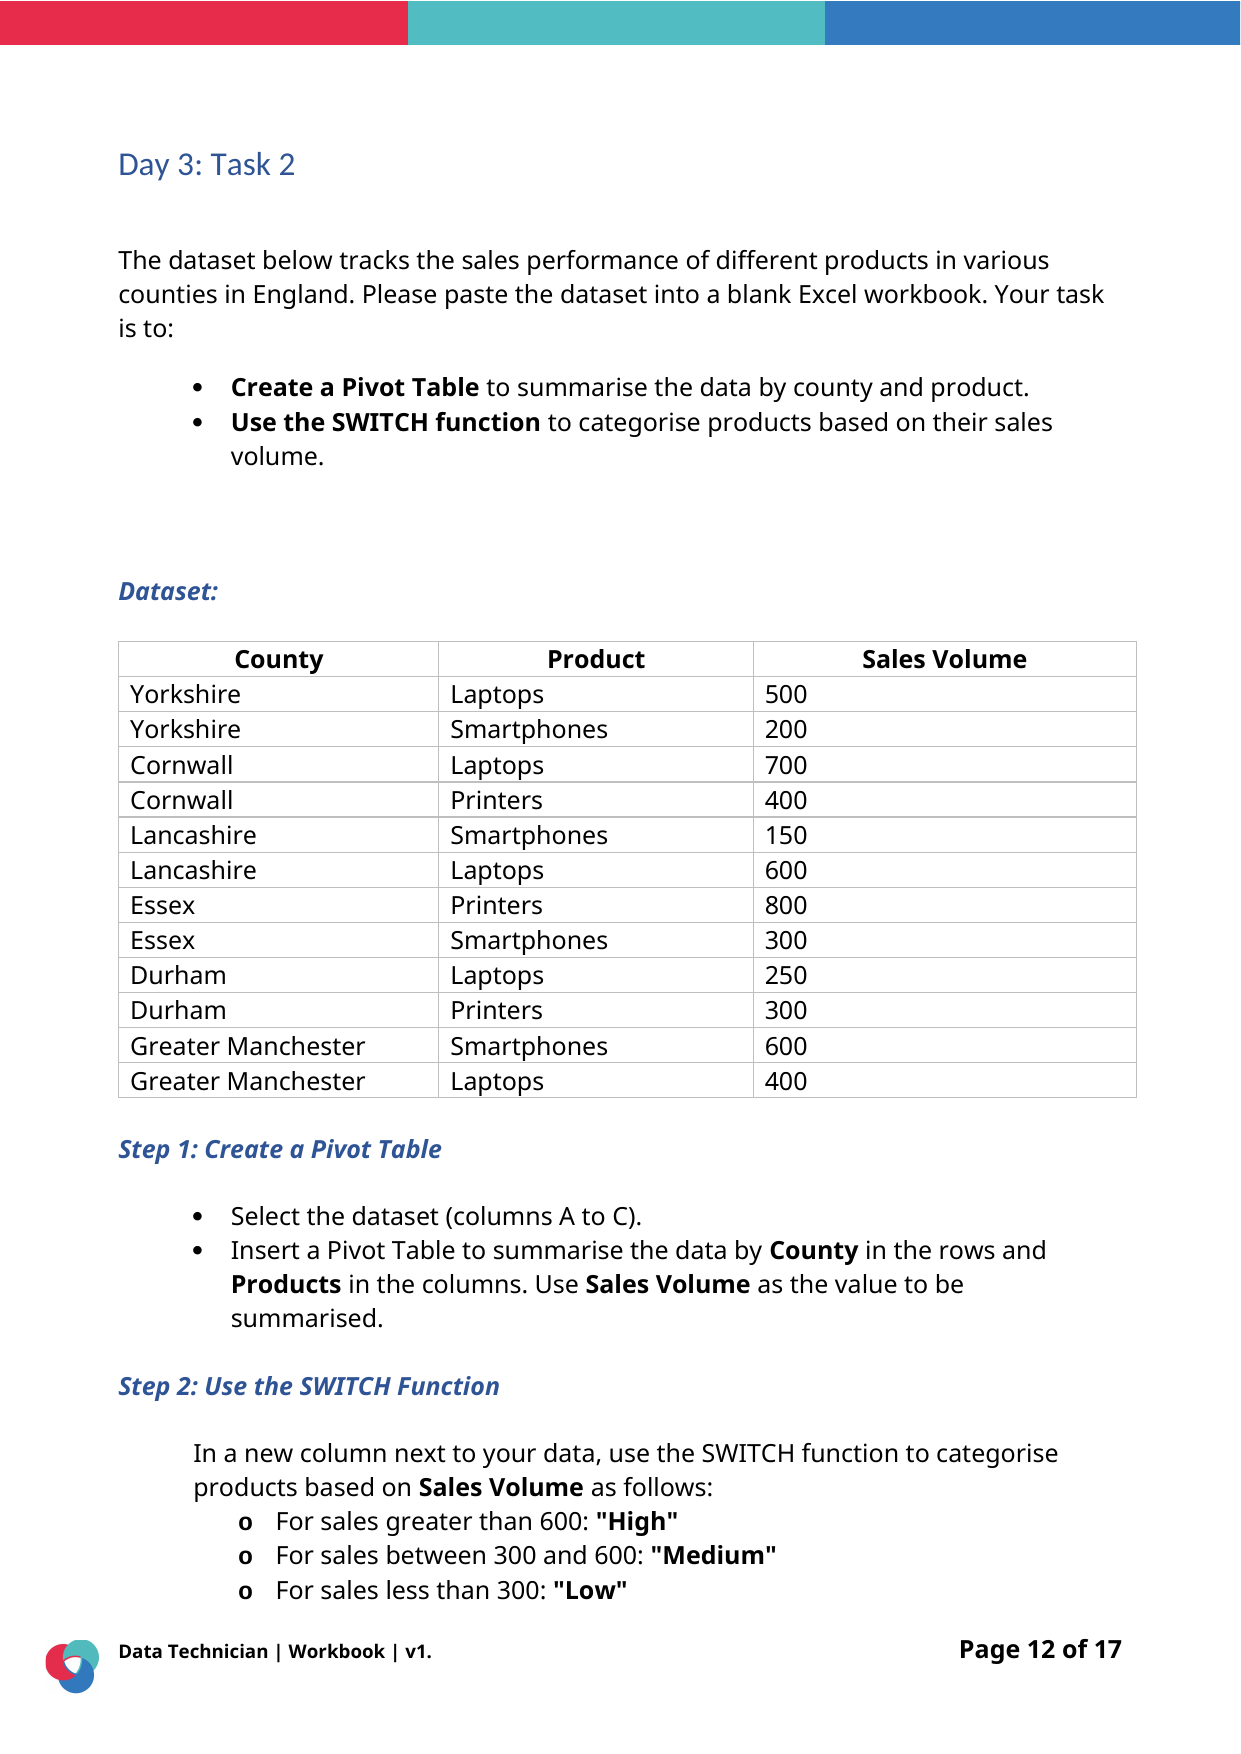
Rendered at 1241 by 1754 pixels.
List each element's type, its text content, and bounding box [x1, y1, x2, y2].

list For sales between 300 and 600: "Medium" [238, 1538, 1122, 1572]
table_cell Laptops [439, 747, 753, 781]
table_cell Greater Manchester [119, 1063, 438, 1097]
table_cell 400 [754, 783, 1136, 816]
subtitle Dataset: [118, 574, 1122, 608]
table_cell 400 [754, 1063, 1136, 1097]
table_cell Smartphones [439, 712, 753, 746]
subtitle Step 2: Use the SWITCH Function [118, 1368, 1122, 1402]
table_cell Lancashire [119, 853, 438, 887]
list Create a Pivot Table to summarise the data by county and product. [193, 370, 1122, 404]
table_cell 250 [754, 958, 1136, 992]
table_cell Durham [119, 993, 438, 1027]
table_cell Durham [119, 958, 438, 992]
list For sales greater than 600: "High" [238, 1504, 1122, 1538]
table_cell 200 [754, 712, 1136, 746]
table_cell Smartphones [439, 818, 753, 852]
table_cell 500 [754, 677, 1136, 711]
table_cell Laptops [439, 853, 753, 887]
table_cell Laptops [439, 1063, 753, 1097]
table_cell 150 [754, 818, 1136, 852]
table_cell 800 [754, 888, 1136, 922]
table_cell 600 [754, 853, 1136, 887]
table_header Product [439, 642, 753, 676]
table_header County [119, 642, 438, 676]
table_cell Laptops [439, 958, 753, 992]
table_cell Lancashire [119, 818, 438, 852]
list Use the SWITCH function to categorise products based on their sales volume. [193, 404, 1122, 472]
table_cell Cornwall [119, 783, 438, 816]
table_header Sales Volume [754, 642, 1136, 676]
table_cell Yorkshire [119, 712, 438, 746]
list In a new column next to your data, use the SWITCH function to categorise products based on Sales Volume as follows: [193, 1436, 1122, 1504]
list Select the dataset (columns A to C). [193, 1199, 1122, 1233]
table_cell 300 [754, 993, 1136, 1027]
table_cell Yorkshire [119, 677, 438, 711]
table_cell Printers [439, 888, 753, 922]
table_cell Printers [439, 783, 753, 816]
table_cell 300 [754, 923, 1136, 957]
list For sales less than 300: "Low" [238, 1572, 1122, 1607]
table_cell Cornwall [119, 747, 438, 781]
subtitle Day 3: Task 2 [118, 143, 1122, 184]
list Insert a Pivot Table to summarise the data by County in the rows and Products in the columns. Use Sales Volume as the value to be summarised. [193, 1233, 1122, 1335]
picture [45, 1640, 100, 1694]
text The dataset below tracks the sales performance of different products in various counties in England. Please paste the dataset into a blank Excel workbook. Your task is to: [118, 243, 1122, 345]
table_cell Laptops [439, 677, 753, 711]
table_cell 700 [754, 747, 1136, 781]
table_cell Printers [439, 993, 753, 1027]
subtitle Step 1: Create a Pivot Table [118, 1132, 1122, 1166]
table_cell Smartphones [439, 923, 753, 957]
table_cell Essex [119, 923, 438, 957]
table_cell 600 [754, 1028, 1136, 1062]
table_cell Greater Manchester [119, 1028, 438, 1062]
table_cell Essex [119, 888, 438, 922]
table_cell Smartphones [439, 1028, 753, 1062]
